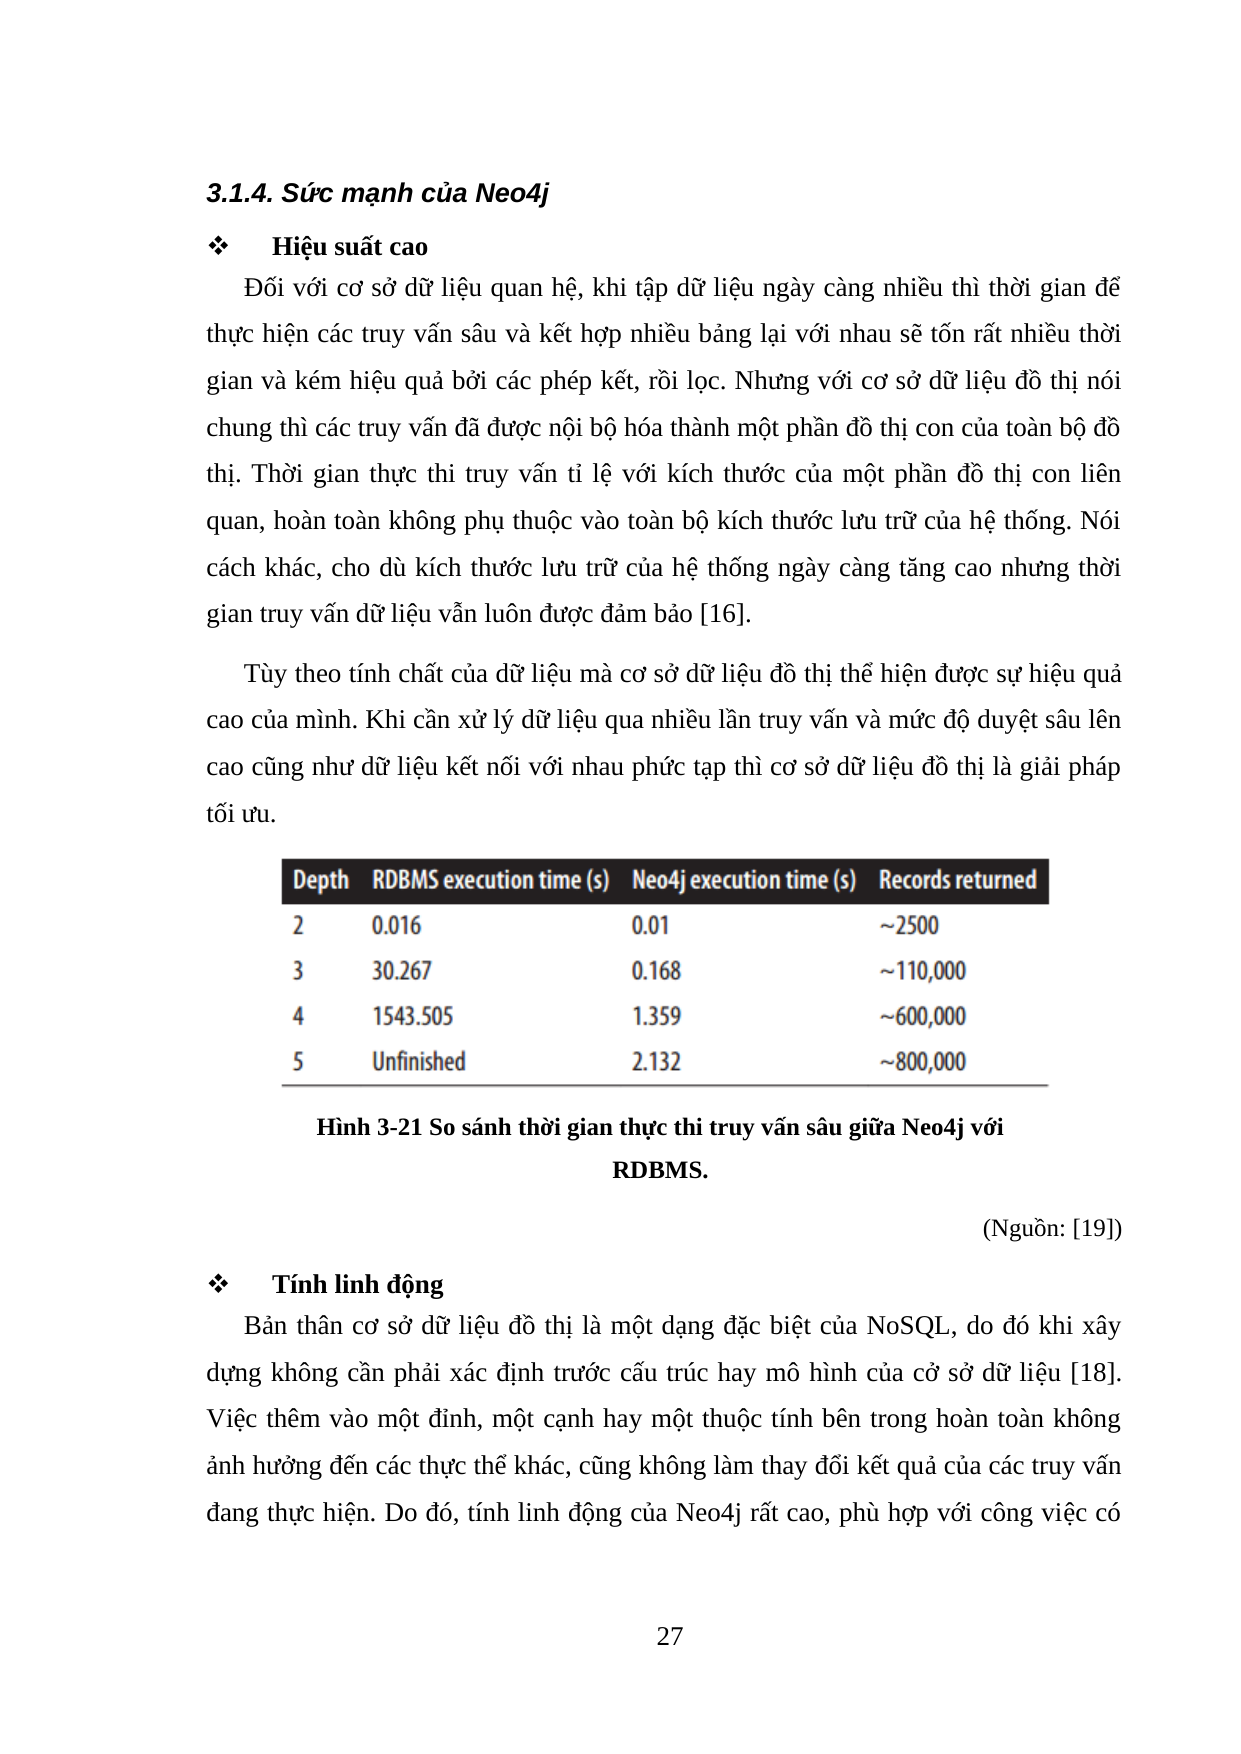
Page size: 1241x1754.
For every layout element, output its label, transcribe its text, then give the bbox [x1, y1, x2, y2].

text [206, 1309, 1122, 1527]
text Đối với cơ sở dữ liệu quan hệ, khi tập dữ liệu ngày càng nhiều thì thời gian để thực hiện các truy vấn sâu và kết hợp nhiều bảng lại với nhau sẽ tốn rất nhiều thời gian và kém hiệu quả bởi các phép kết, rồi lọc. Nhưng với cơ sở dữ liệu đồ thị nói chung thì các truy vấn đã được nội bộ hóa thành một phần đồ thị con của toàn bộ đồ thị. Thời gian thực thi truy vấn tỉ lệ với kích thước của một phần đồ thị con liên quan, hoàn toàn không phụ thuộc vào toàn bộ kích thước lưu trữ của hệ thống. Nói cách khác, cho dù kích thước lưu trữ của hệ thống ngày càng tăng cao nhưng thời gian truy vấn dữ liệu vẫn luôn được đảm bảo. [206, 271, 1122, 629]
text Tính linh động [206, 1268, 1122, 1300]
text Tùy theo tính chất của dữ liệu mà cơ sở dữ liệu đồ thị thể hiện được sự hiệu quả cao của mình. Khi cần xử lý dữ liệu qua nhiều lần truy vấn và mức độ duyệt sâu lên cao cũng như dữ liệu kết nối với nhau phức tạp thì cơ sở dữ liệu đồ thị là giải pháp tối ưu. [206, 657, 1122, 828]
picture [279, 856, 1054, 1091]
subtitle Sức mạnh của Neo4j [206, 177, 1122, 208]
text Hiệu suất cao [206, 230, 1122, 262]
